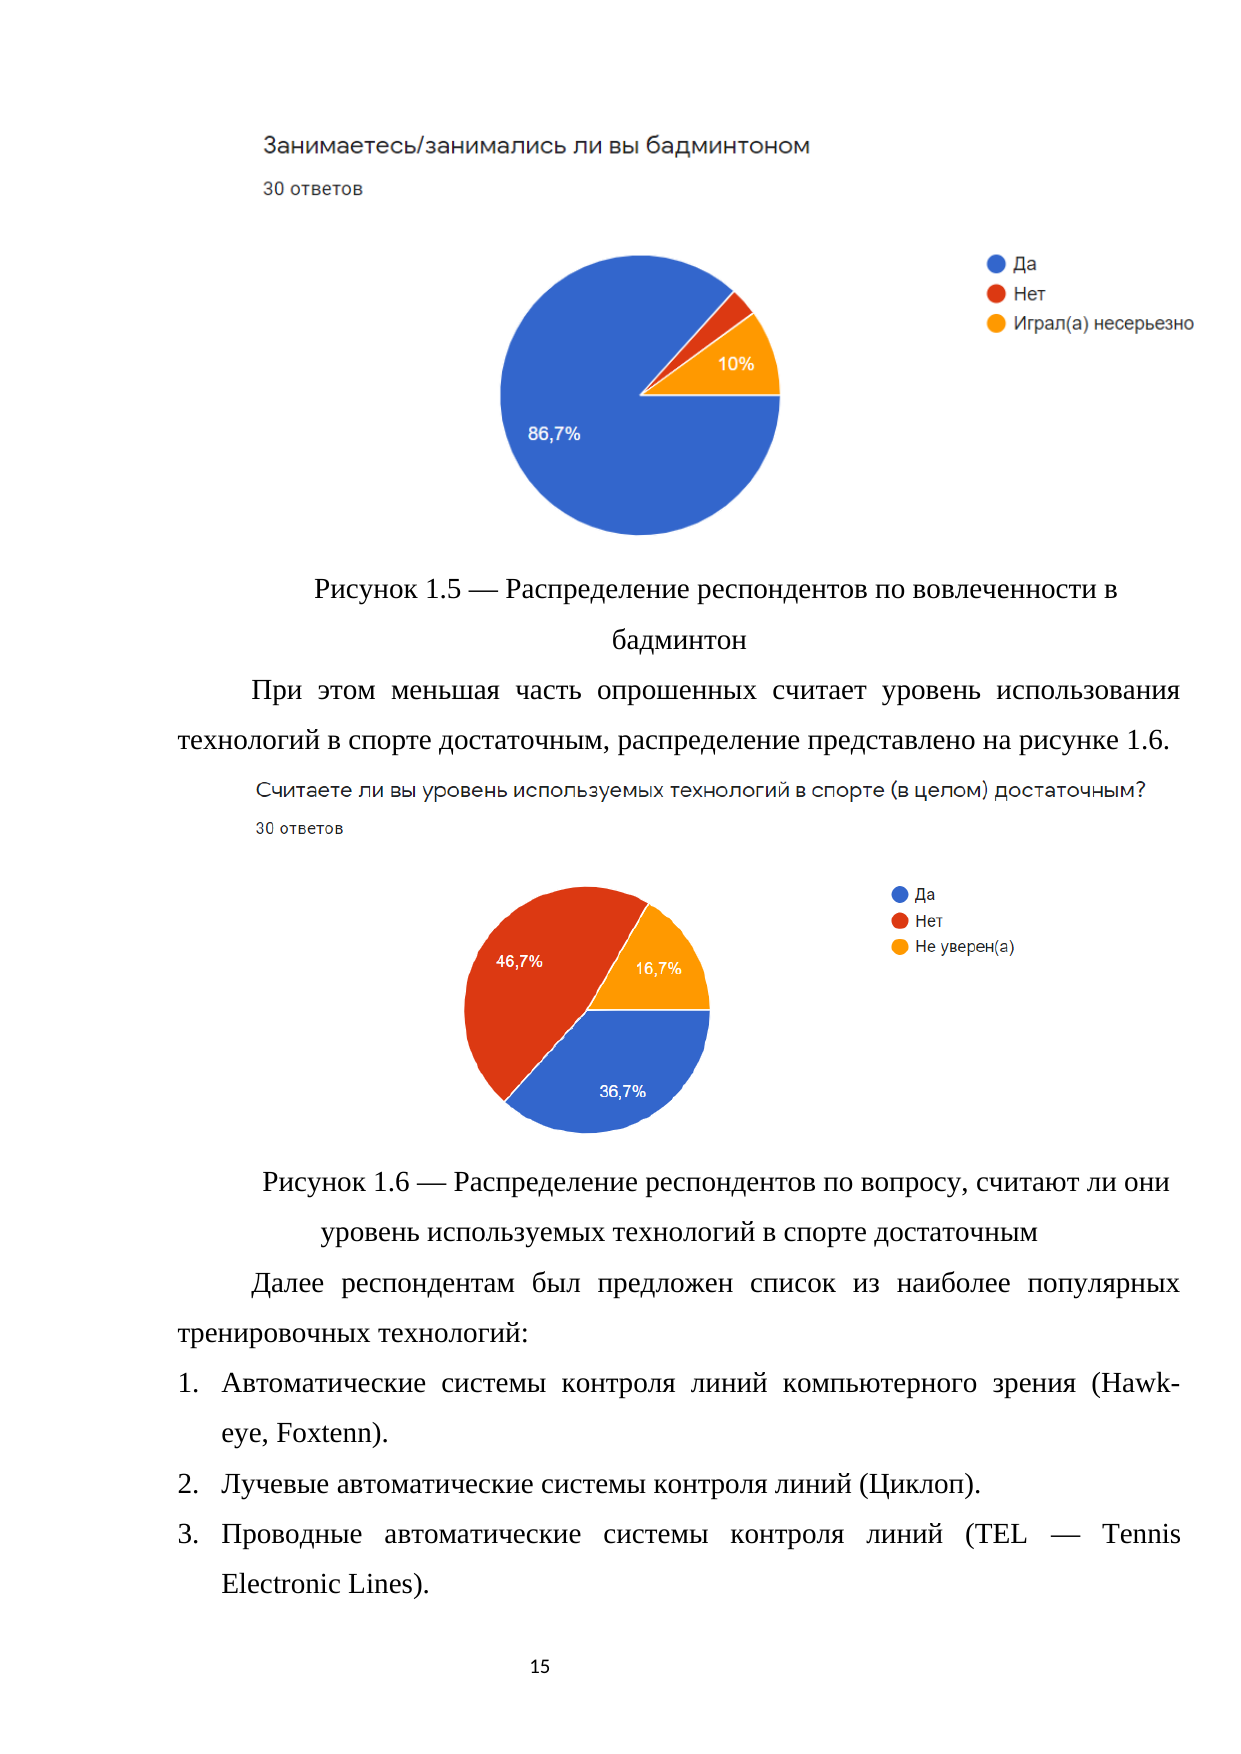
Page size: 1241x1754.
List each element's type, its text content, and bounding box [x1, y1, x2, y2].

list Проводные автоматические системы контроля линий (TEL — Tennis Electronic Lines). [177, 1516, 1181, 1600]
text Рисунок 1.5 — Распределение респондентов по вовлеченности в бадминтон [177, 571, 1181, 655]
text При этом меньшая часть опрошенных считает уровень использования технологий в спорте достаточным, распределение представлено на рисунке 1.6. [177, 672, 1181, 756]
picture [251, 118, 1199, 559]
list Автоматические системы контроля линий компьютерного зрения (Hawk-eye, Foxtenn). [177, 1365, 1181, 1449]
text Рисунок 1.6 — Распределение респондентов по вопросу, считают ли они уровень используемых технологий в спорте достаточным [177, 1164, 1181, 1248]
picture [251, 772, 1147, 1152]
list Лучевые автоматические системы контроля линий (Циклоп). [177, 1466, 1181, 1499]
text Далее респондентам был предложен список из наиболее популярных тренировочных технологий: [177, 1265, 1181, 1348]
